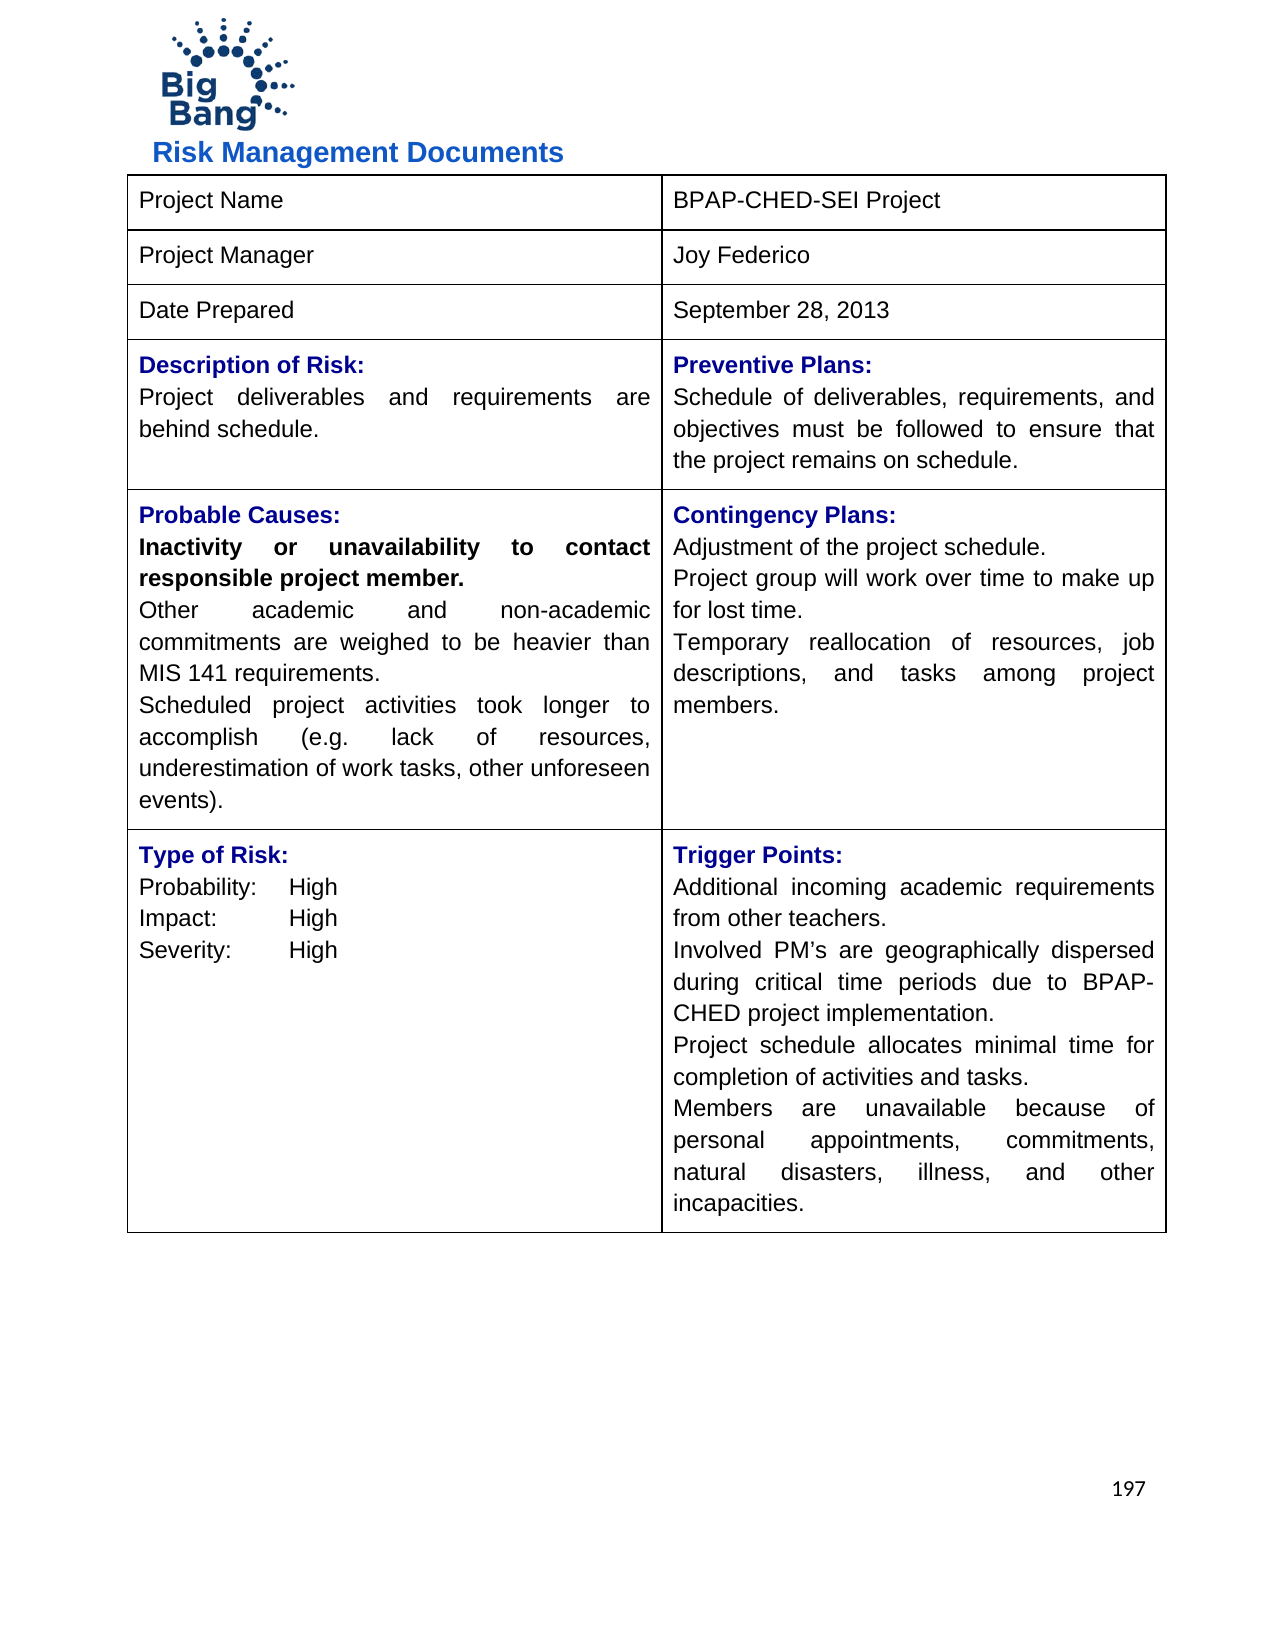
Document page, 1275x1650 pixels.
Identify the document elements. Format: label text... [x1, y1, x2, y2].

subtitle Risk Management Documents [152, 135, 1146, 169]
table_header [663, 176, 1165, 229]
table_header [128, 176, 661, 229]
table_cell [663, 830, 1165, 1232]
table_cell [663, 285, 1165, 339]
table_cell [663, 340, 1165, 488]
picture [147, 11, 302, 138]
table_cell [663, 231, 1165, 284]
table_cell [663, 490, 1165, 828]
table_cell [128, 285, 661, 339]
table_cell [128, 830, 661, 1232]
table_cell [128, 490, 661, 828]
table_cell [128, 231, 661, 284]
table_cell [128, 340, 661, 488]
